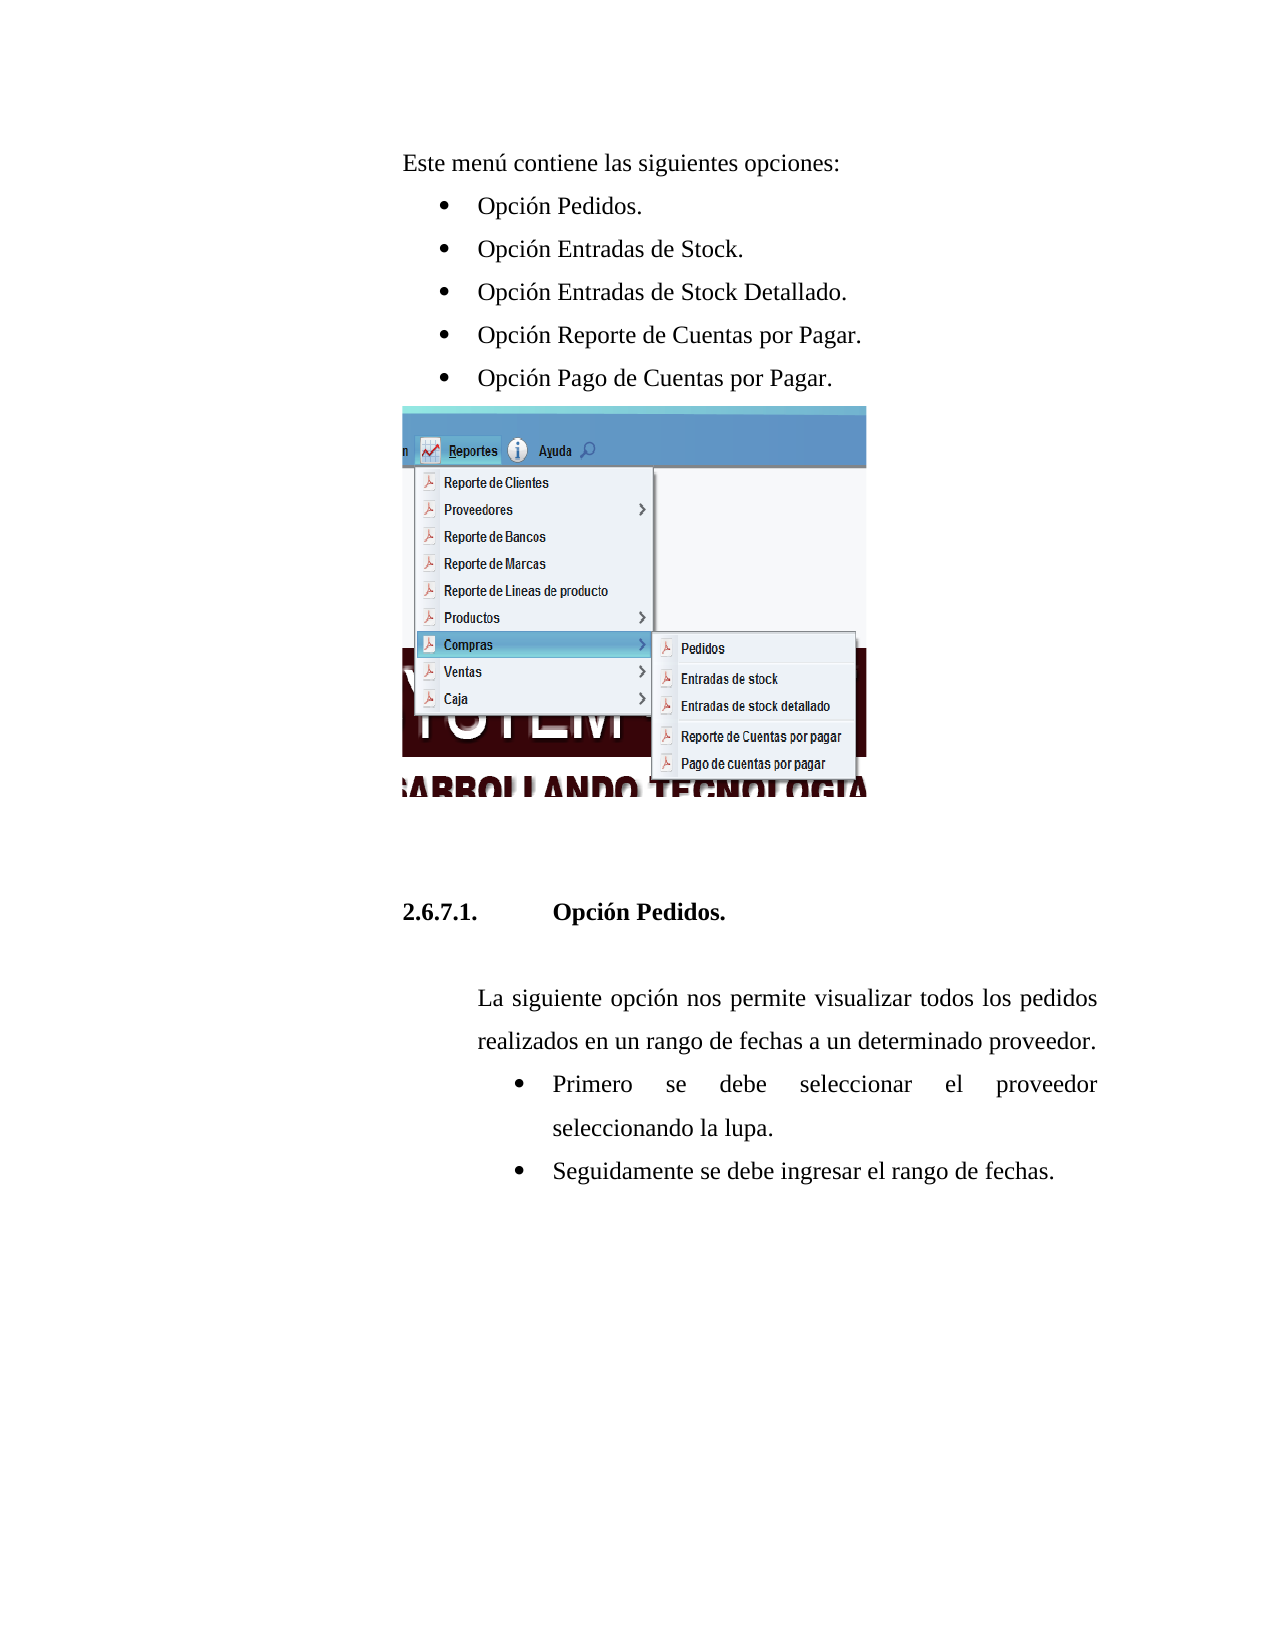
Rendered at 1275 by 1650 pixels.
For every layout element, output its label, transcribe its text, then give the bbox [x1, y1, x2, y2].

list La siguiente opción nos permite visualizar todos los pedidos realizados en un rango de fechas a un determinado proveedor. [477, 983, 1098, 1055]
list Opción Entradas de Stock Detallado. [440, 277, 1098, 306]
list Seguidamente se debe ingresar el rango de fechas. [515, 1156, 1098, 1184]
list Opción Pedidos. [440, 191, 1098, 219]
list Opción Reporte de Cuentas por Pagar. [440, 320, 1098, 349]
list Opción Pago de Cuentas por Pagar. [440, 363, 1098, 392]
list Opción Pedidos. [402, 897, 1098, 926]
list Este menú contiene las siguientes opciones: [402, 148, 1098, 176]
picture [402, 406, 867, 797]
list Opción Entradas de Stock. [440, 234, 1098, 263]
list Primero se debe seleccionar el proveedor seleccionando la lupa. [515, 1069, 1098, 1141]
